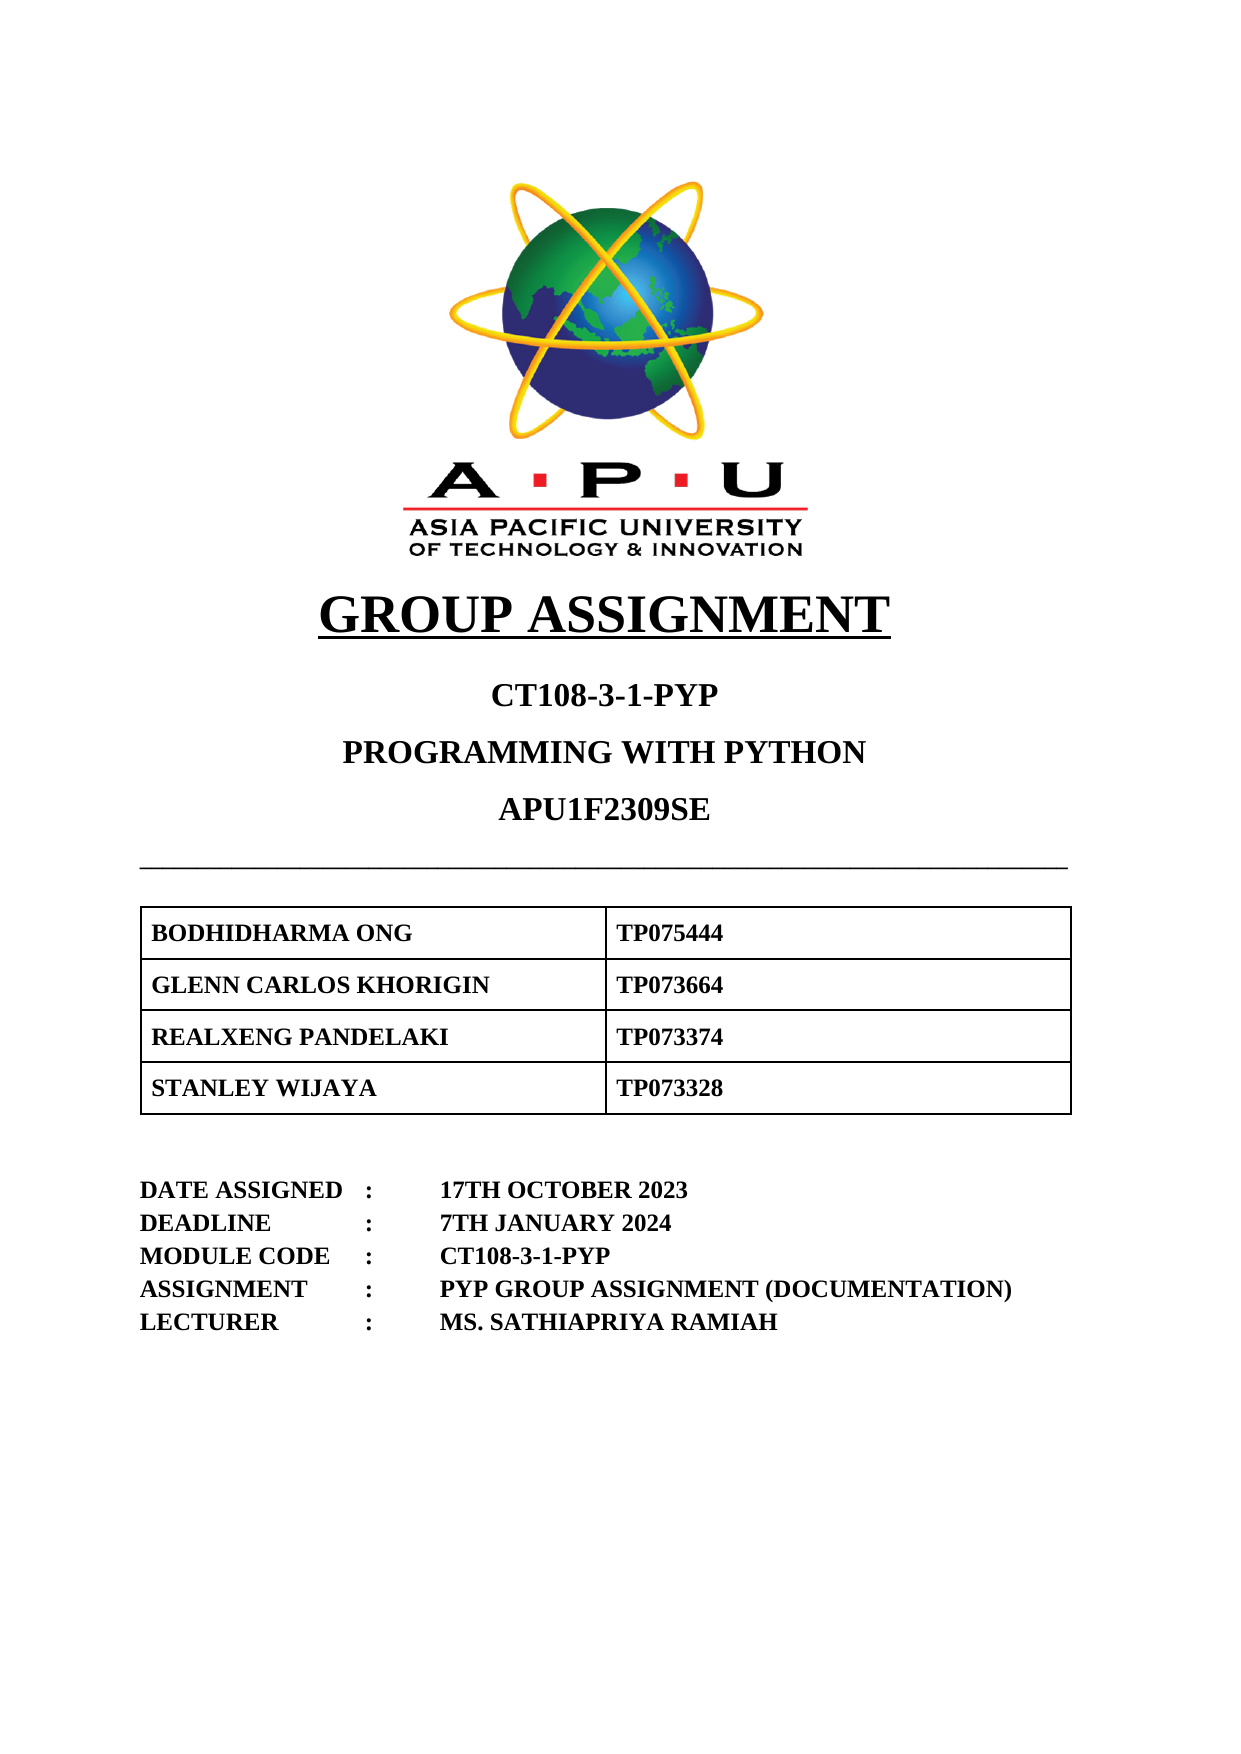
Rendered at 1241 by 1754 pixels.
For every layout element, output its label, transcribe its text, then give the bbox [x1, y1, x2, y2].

text DATE ASSIGNED : 17TH OCTOBER 2023 [139, 1175, 1069, 1204]
text CT108-3-1-PYP [139, 676, 1069, 714]
table_cell STANLEY WIJAYA [142, 1063, 605, 1112]
text ASSIGNMENT : PYP GROUP ASSIGNMENT (DOCUMENTATION) [139, 1274, 1069, 1303]
table_header BODHIDHARMA ONG [142, 908, 605, 957]
picture [386, 141, 823, 579]
table_cell TP073664 [607, 960, 1070, 1009]
text LECTURER : MS. SATHIAPRIYA RAMIAH [139, 1307, 1069, 1336]
text _________________________________________________________________________________ [139, 845, 1069, 902]
table_cell REALXENG PANDELAKI [142, 1011, 605, 1061]
table_cell TP073328 [607, 1063, 1070, 1112]
text PROGRAMMING WITH PYTHON [139, 732, 1069, 771]
table_cell TP073374 [607, 1011, 1070, 1061]
table_header TP075444 [607, 908, 1070, 957]
table_cell GLENN CARLOS KHORIGIN [142, 960, 605, 1009]
text APU1F2309SE [139, 789, 1069, 827]
title GROUP ASSIGNMENT [139, 582, 1069, 644]
text DEADLINE : 7TH JANUARY 2024 [139, 1208, 1069, 1237]
text MODULE CODE : CT108-3-1-PYP [139, 1241, 1069, 1270]
